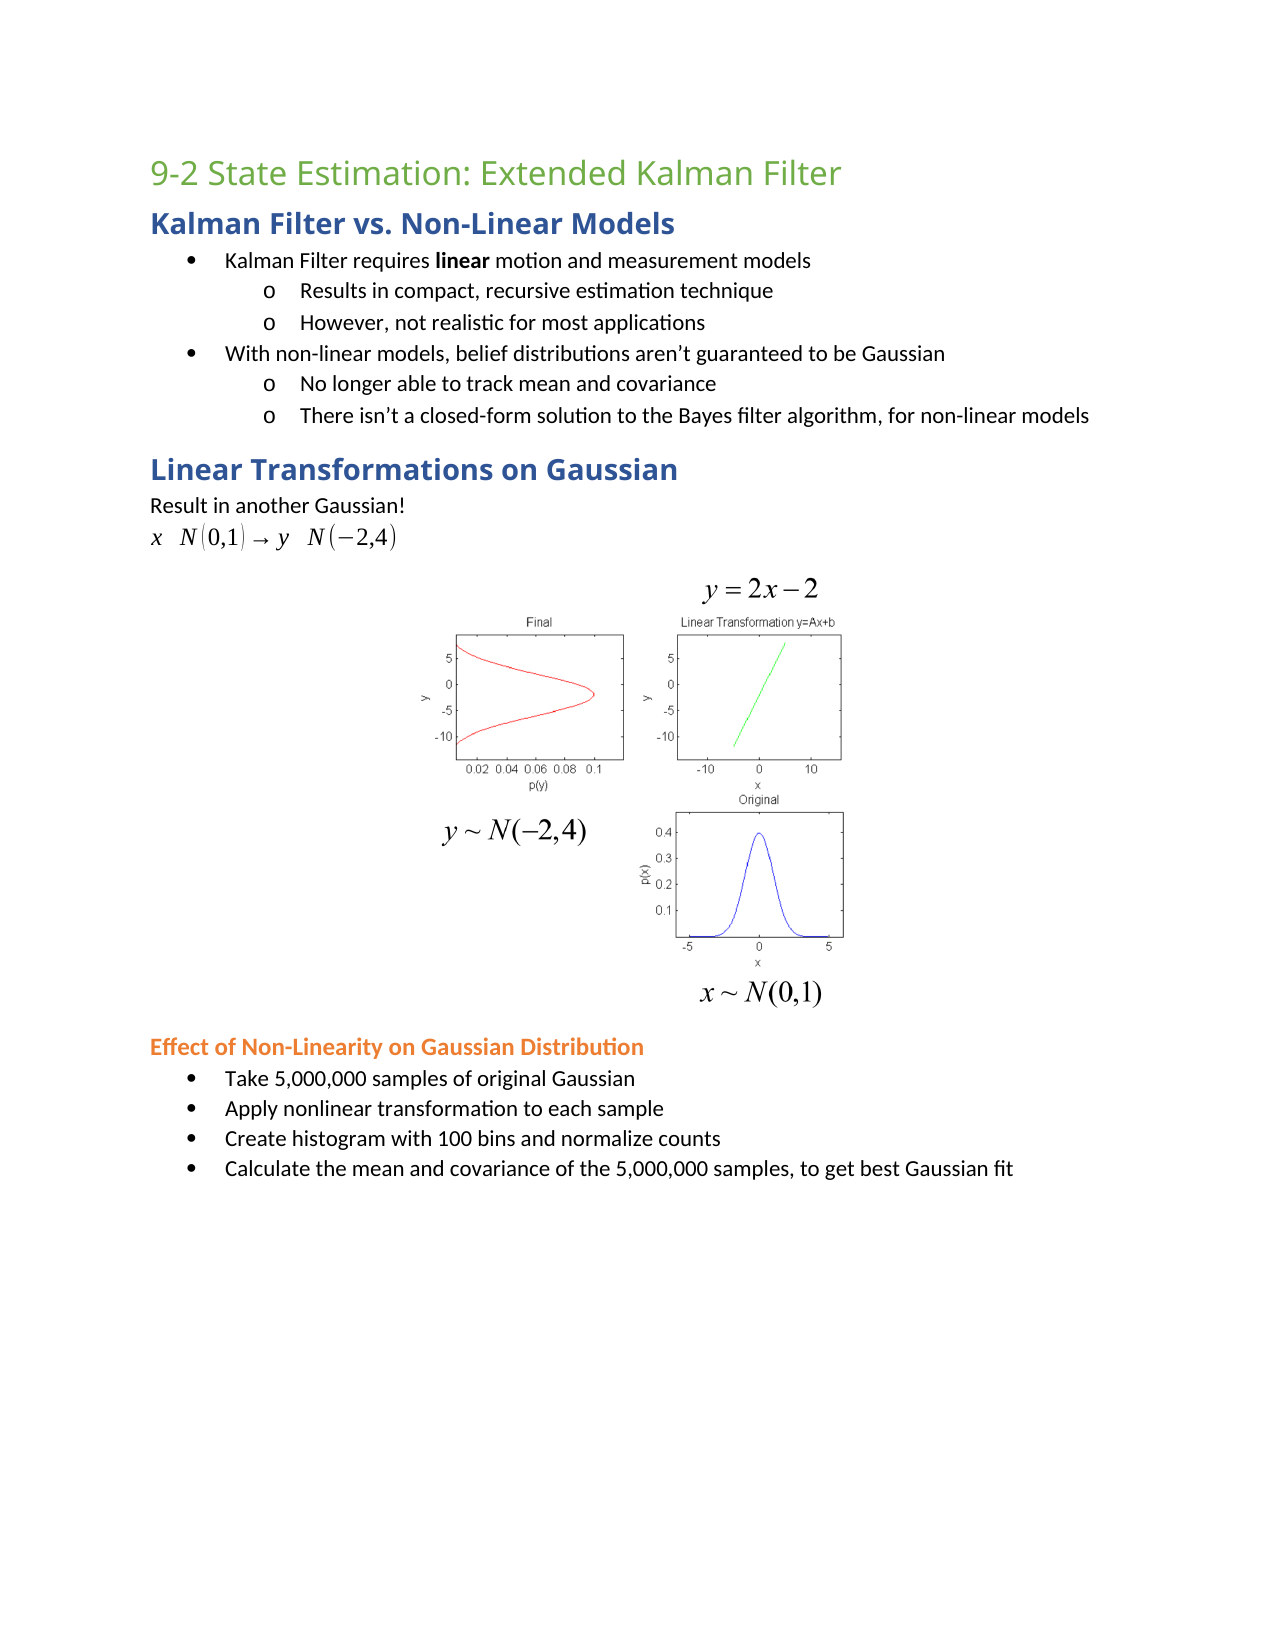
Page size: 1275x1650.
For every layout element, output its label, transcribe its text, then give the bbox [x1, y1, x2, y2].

subtitle 9-2 State Estimation: Extended Kalman Filter [150, 150, 1125, 195]
list Create histogram with 100 bins and normalize counts [187, 1124, 1125, 1152]
list However, not realistic for most applications [262, 308, 1125, 337]
list Take 5,000,000 samples of original Gaussian [187, 1064, 1125, 1092]
list No longer able to track mean and covariance [262, 369, 1125, 398]
subtitle Kalman Filter vs. Non-Linear Models [150, 203, 1125, 243]
list Apply nonlinear transformation to each sample [187, 1094, 1125, 1122]
list Kalman Filter requires linear motion and measurement models [187, 246, 1125, 274]
list Results in compact, recursive estimation technique [262, 276, 1125, 305]
list There isn’t a closed-form solution to the Bayes filter algorithm, for non-linear models [262, 401, 1125, 430]
text Result in another Gaussian! [150, 492, 1125, 553]
subtitle Linear Transformations on Gaussian [150, 449, 1125, 488]
list With non-linear models, belief distributions aren’t guaranteed to be Gaussian [187, 339, 1125, 367]
subtitle Effect of Non-Linearity on Gaussian Distribution [150, 1031, 1125, 1061]
list Calculate the mean and covariance of the 5,000,000 samples, to get best Gaussian fit [187, 1154, 1125, 1182]
picture [417, 571, 858, 1013]
